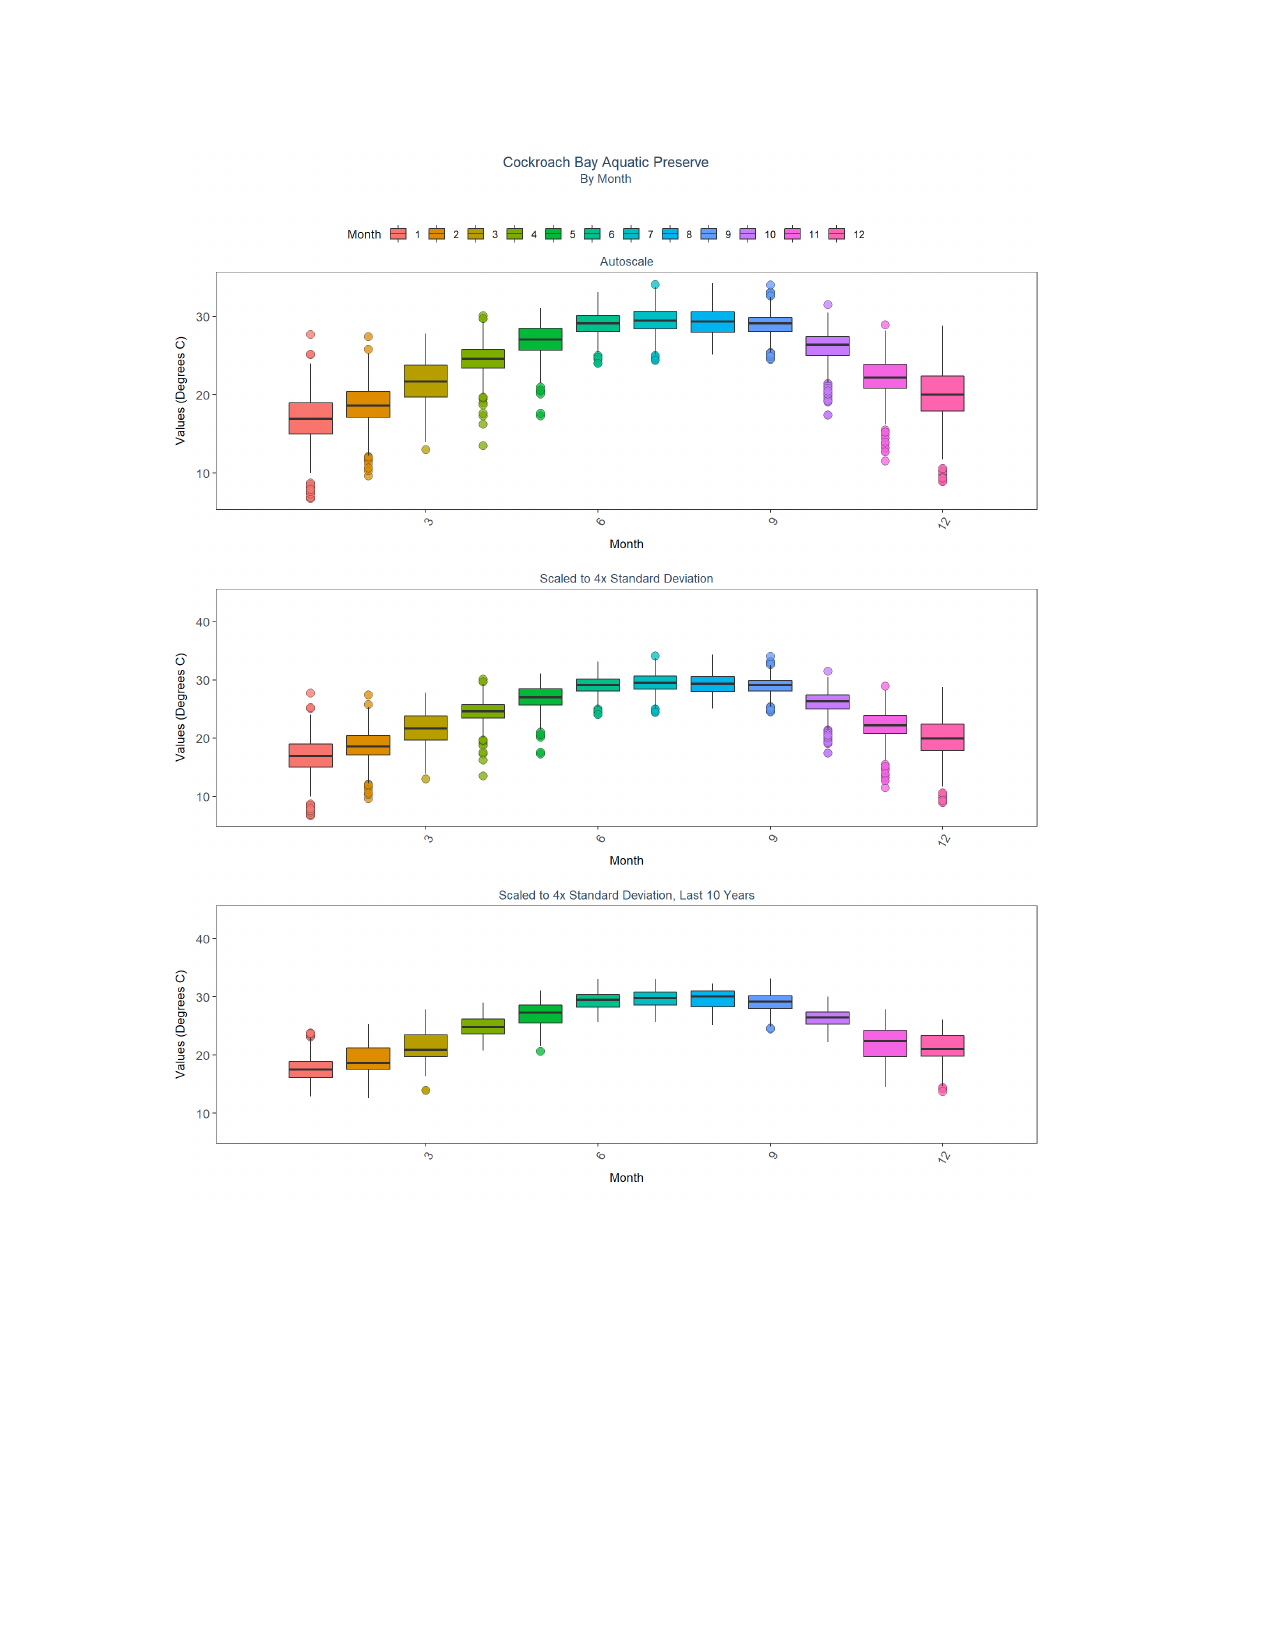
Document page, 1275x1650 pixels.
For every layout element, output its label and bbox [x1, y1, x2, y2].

picture [168, 150, 1044, 1200]
